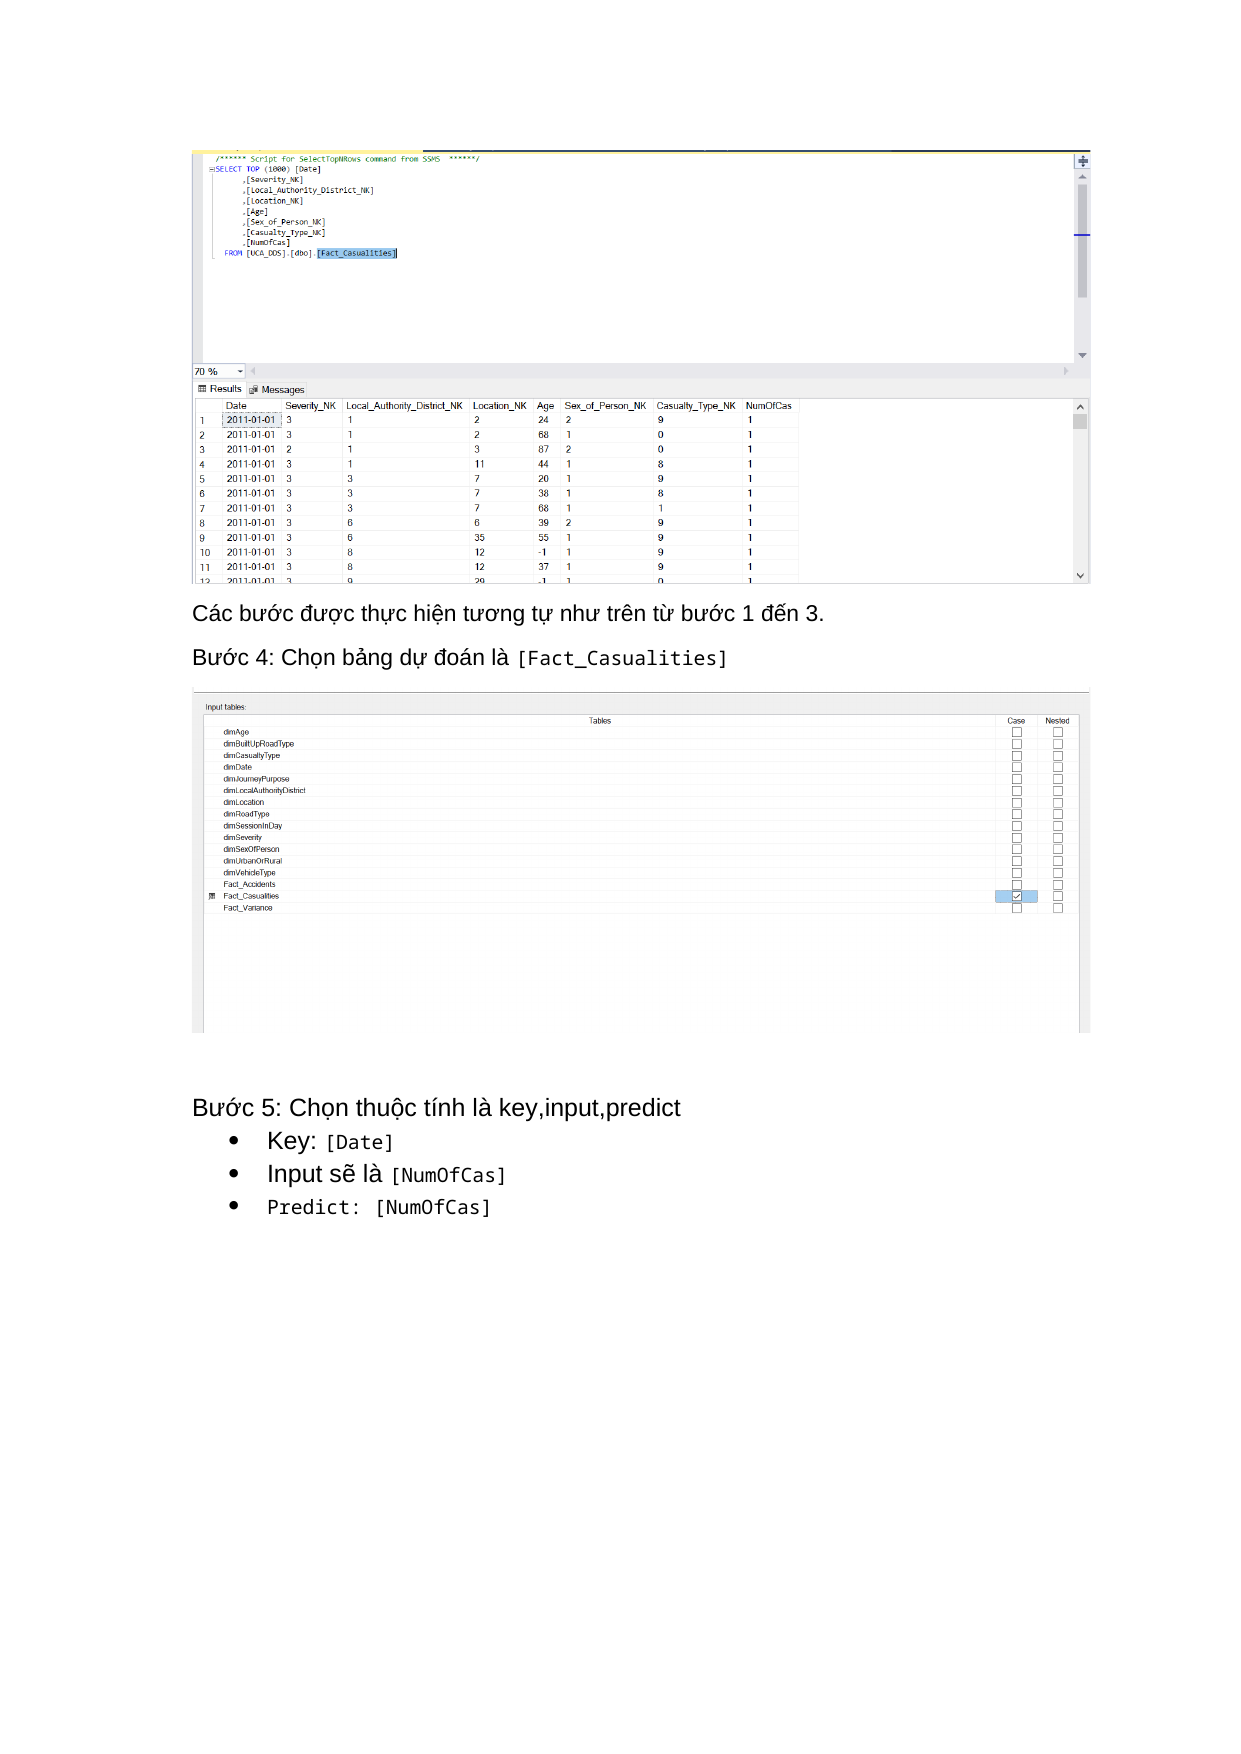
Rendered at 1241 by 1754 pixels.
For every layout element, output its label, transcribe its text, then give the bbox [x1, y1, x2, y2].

text Các bước được thực hiện tương tự như trên từ bước 1 đến 3. [192, 600, 1090, 627]
list Predict: [NumOfCas] [229, 1193, 1090, 1220]
list Key: [Date] [229, 1126, 1090, 1155]
text Bước 4: Chọn bảng dự đoán là [Fact_Casualities] [192, 643, 1090, 671]
list Input sẽ là [NumOfCas] [229, 1159, 1090, 1189]
picture [191, 687, 1091, 1033]
text Bước 5: Chọn thuộc tính là key,input,predict [192, 1093, 1090, 1121]
picture [191, 150, 1091, 584]
